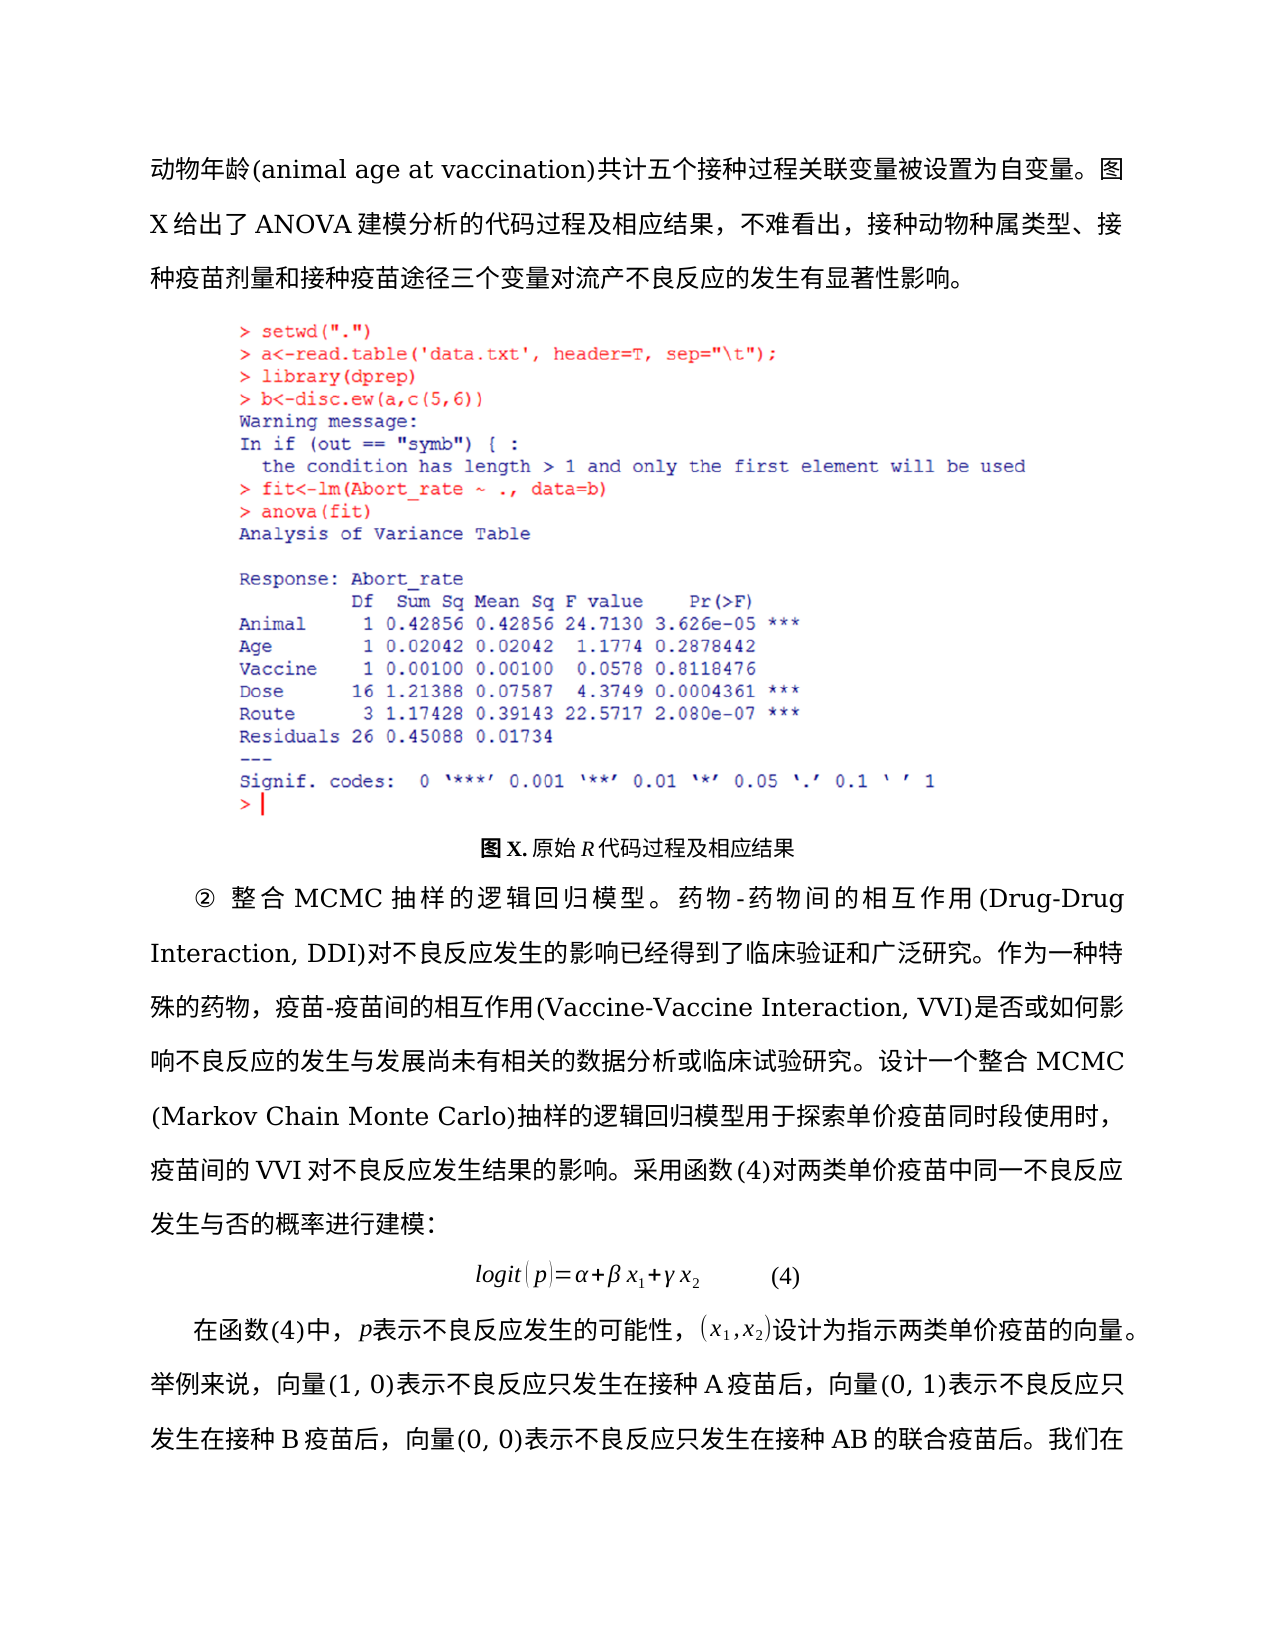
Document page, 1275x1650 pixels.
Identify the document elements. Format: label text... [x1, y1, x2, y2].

text ② 整合MCMC抽样的逻辑回归模型。药物-药物间的相互作用(Drug-Drug Interaction, DDI)对不良反应发生的影响已经得到了临床验证和广泛研究。作为一种特殊的药物，疫苗-疫苗间的相互作用(Vaccine-Vaccine Interaction, VVI)是否或如何影响不良反应的发生与发展尚未有相关的数据分析或临床试验研究。设计一个整合MCMC (Markov Chain Monte Carlo)抽样的逻辑回归模型用于探索单价疫苗同时段使用时，疫苗间的VVI对不良反应发生结果的影响。采用函数(4)对两类单价疫苗中同一不良反应发生与否的概率进行建模： [150, 879, 1125, 1241]
picture [232, 313, 1043, 818]
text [150, 1310, 1125, 1455]
text 图X. 原始R代码过程及相应结果 [150, 831, 1125, 863]
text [150, 150, 1125, 295]
text (4) [150, 1259, 1125, 1293]
